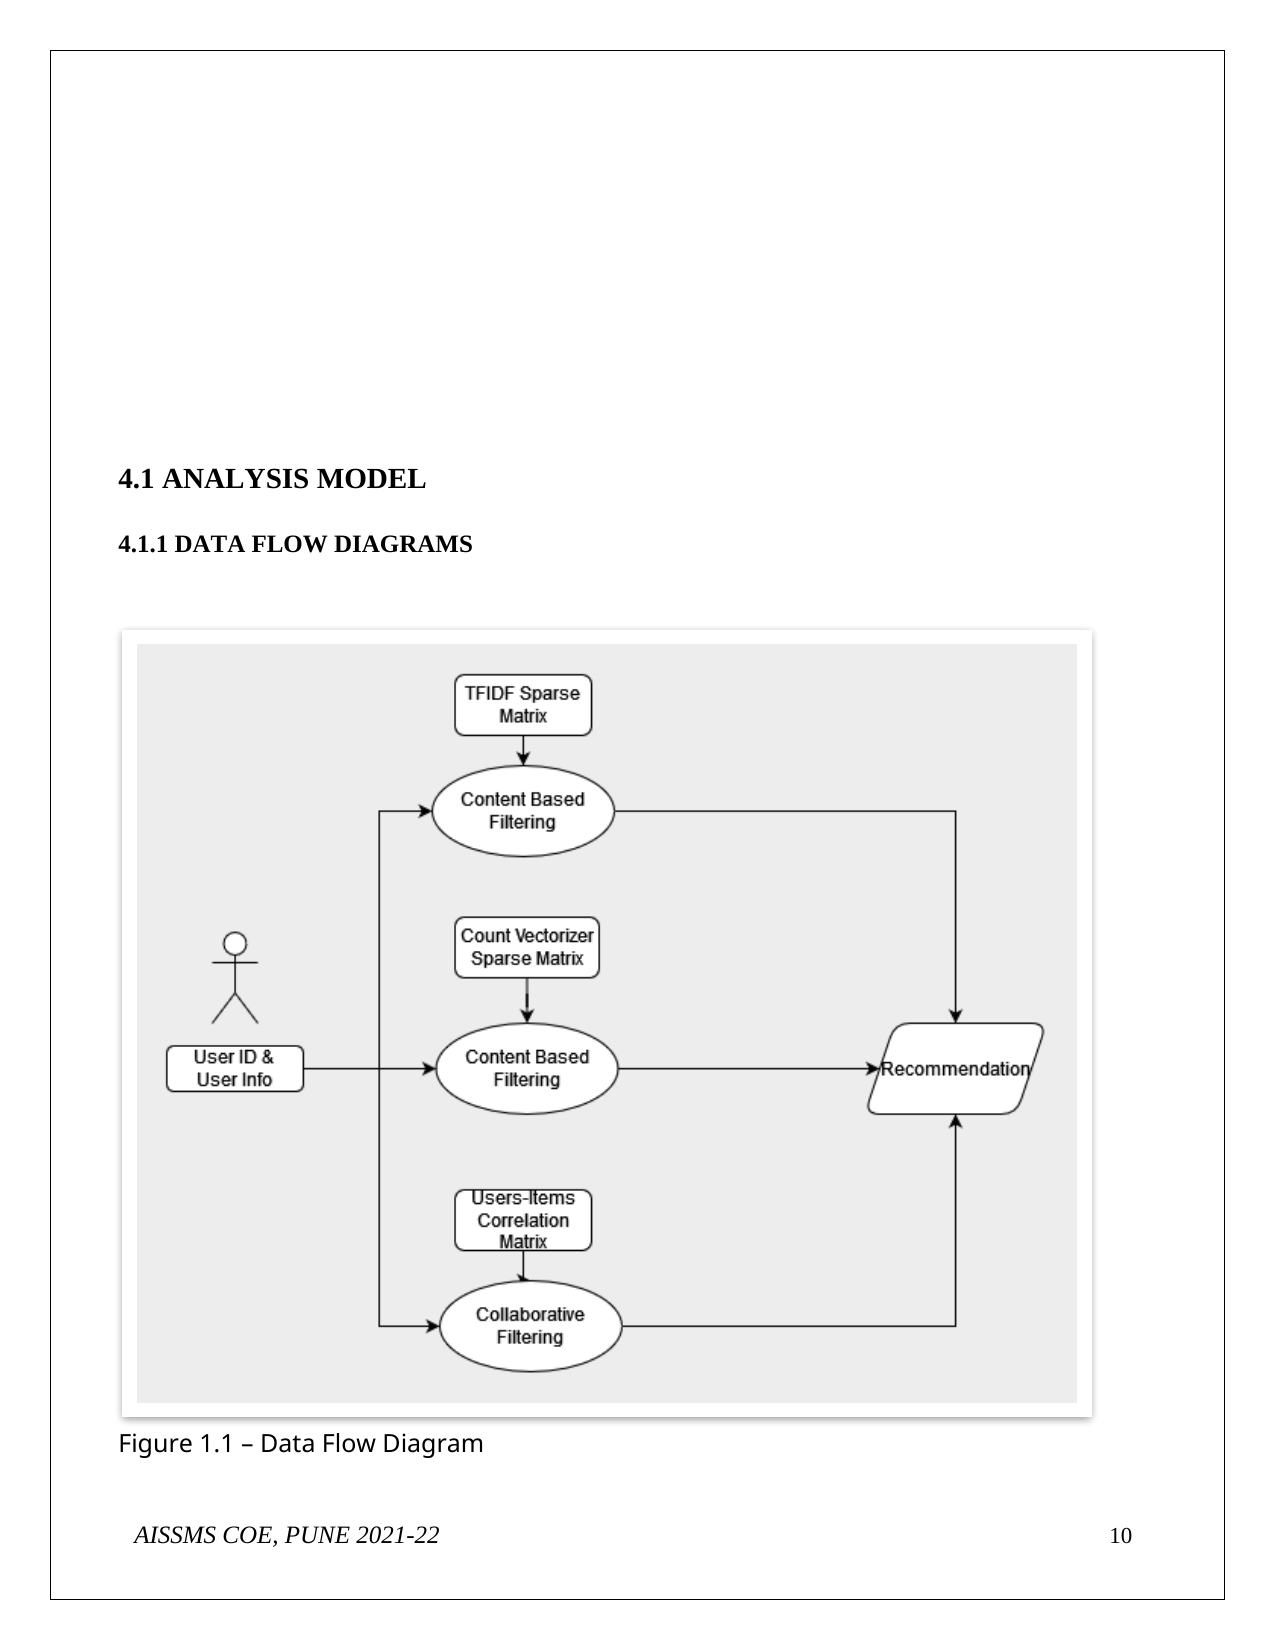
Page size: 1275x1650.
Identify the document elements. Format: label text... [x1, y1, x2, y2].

picture [137, 644, 1077, 1403]
text 4.1.1 DATA FLOW DIAGRAMS [118, 529, 1157, 557]
text Figure 1.1 – Data Flow Diagram [118, 1426, 1157, 1460]
text 4.1 ANALYSIS MODEL [118, 462, 1157, 495]
